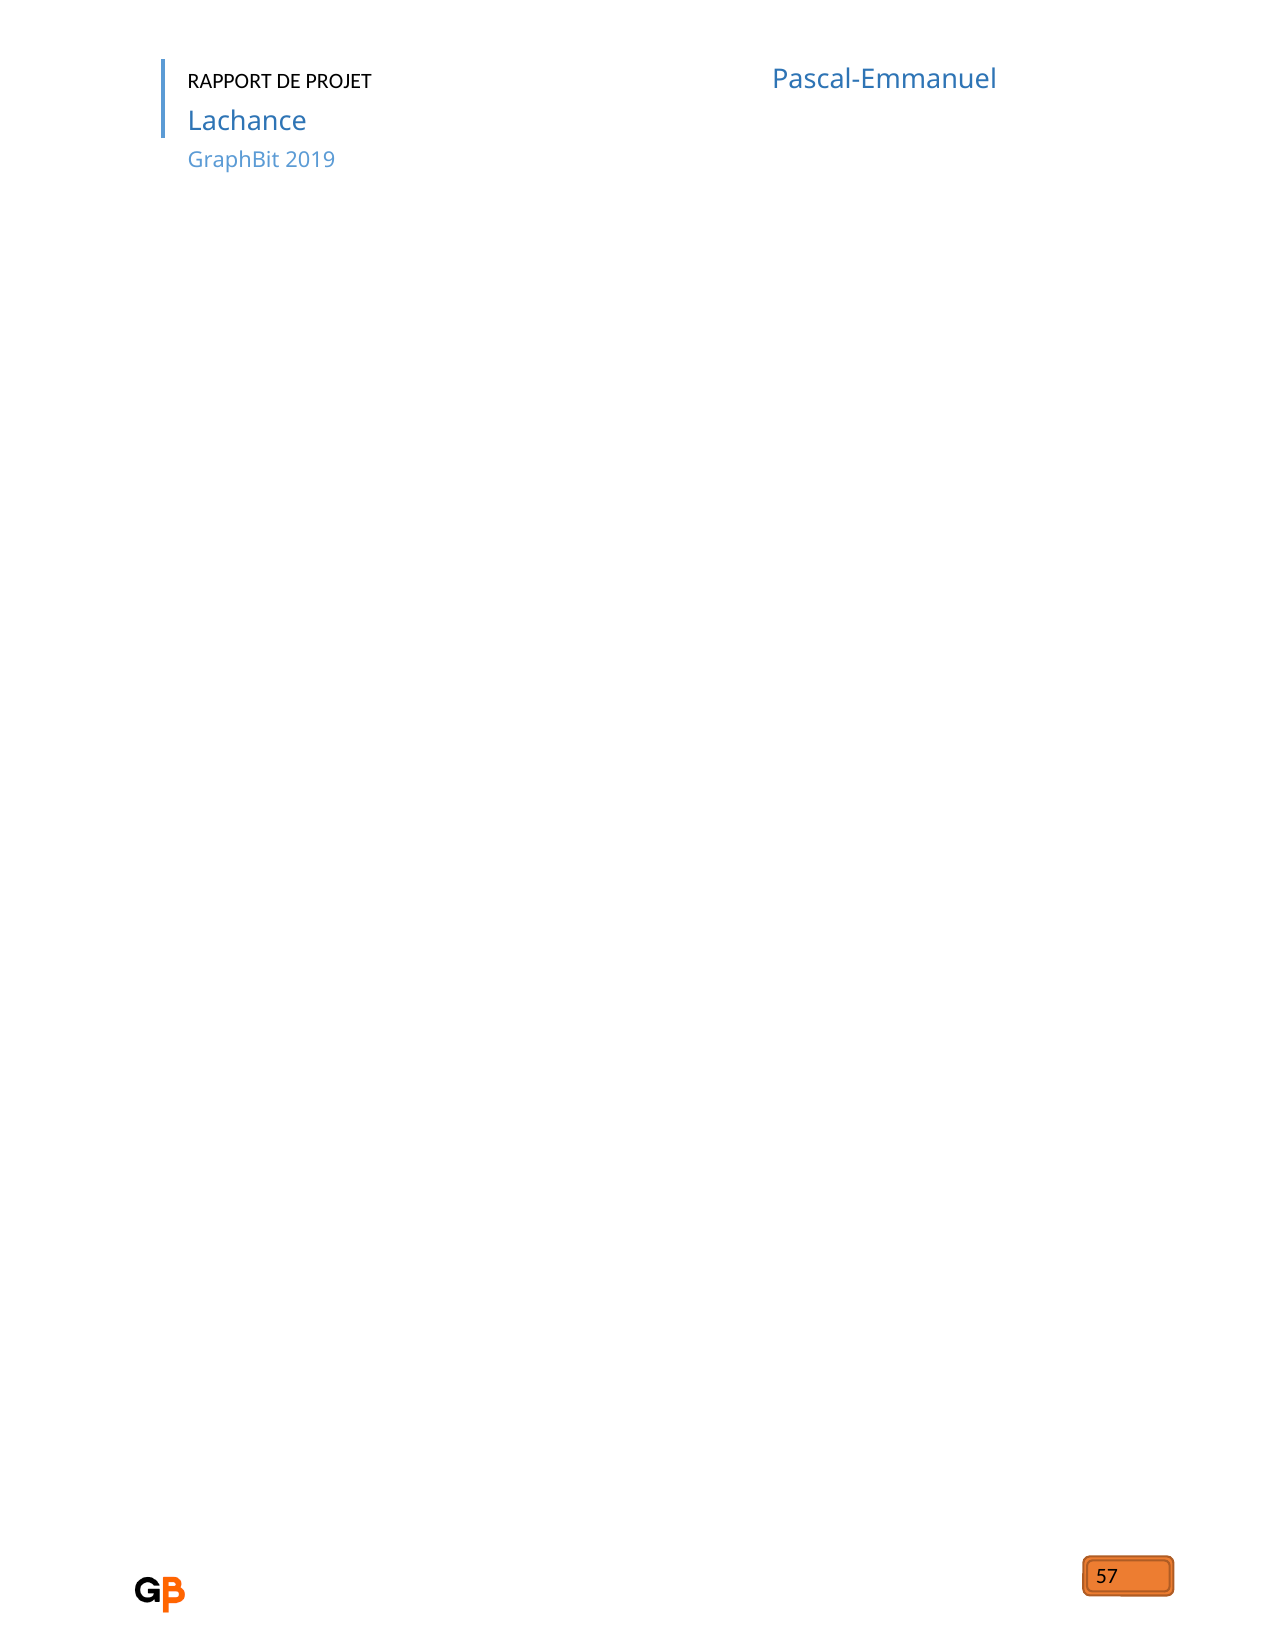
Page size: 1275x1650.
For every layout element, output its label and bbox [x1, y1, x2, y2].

picture [133, 1575, 188, 1614]
